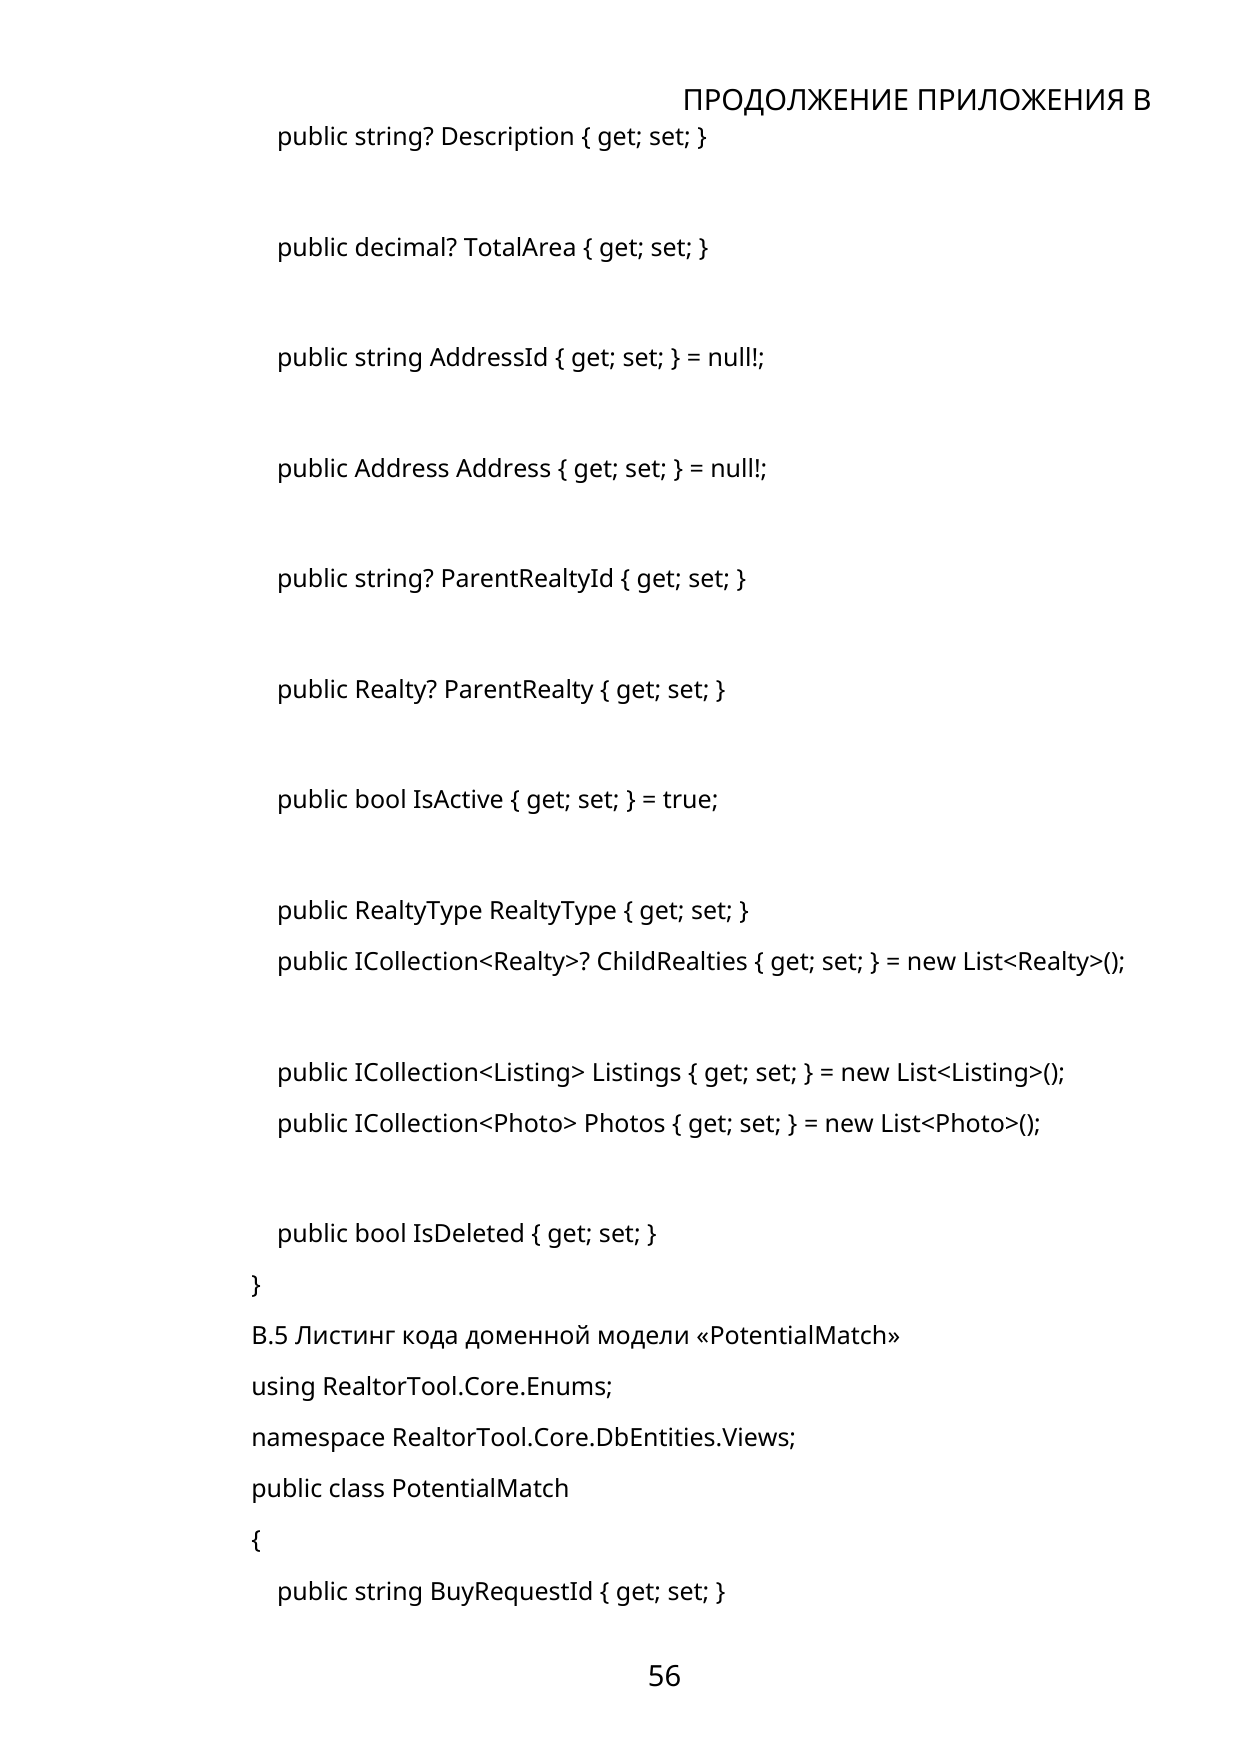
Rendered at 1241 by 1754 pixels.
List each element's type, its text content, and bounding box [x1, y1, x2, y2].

text public bool IsDeleted { get; set; } [177, 1216, 1152, 1250]
text using RealtorTool.Core.Enums; [177, 1369, 1152, 1403]
text public string BuyRequestId { get; set; } [177, 1573, 1152, 1607]
list Листинг кода доменной модели «PotentialMatch» [177, 1318, 1152, 1352]
text public class PotentialMatch [177, 1471, 1152, 1505]
text public Address Address { get; set; } = null!; [177, 451, 1152, 485]
text public ICollection<Photo> Photos { get; set; } = new List<Photo>(); [177, 1105, 1152, 1139]
text public bool IsActive { get; set; } = true; [177, 782, 1152, 816]
text public string? Description { get; set; } [177, 119, 1152, 153]
text namespace RealtorTool.Core.DbEntities.Views; [177, 1420, 1152, 1454]
text public string AddressId { get; set; } = null!; [177, 340, 1152, 374]
text } [177, 1267, 1152, 1301]
text public Realty? ParentRealty { get; set; } [177, 672, 1152, 706]
text public string? ParentRealtyId { get; set; } [177, 561, 1152, 595]
text public ICollection<Realty>? ChildRealties { get; set; } = new List<Realty>(); [177, 944, 1152, 978]
text public decimal? TotalArea { get; set; } [177, 229, 1152, 264]
text public ICollection<Listing> Listings { get; set; } = new List<Listing>(); [177, 1054, 1152, 1088]
text public RealtyType RealtyType { get; set; } [177, 893, 1152, 927]
text { [177, 1522, 1152, 1556]
